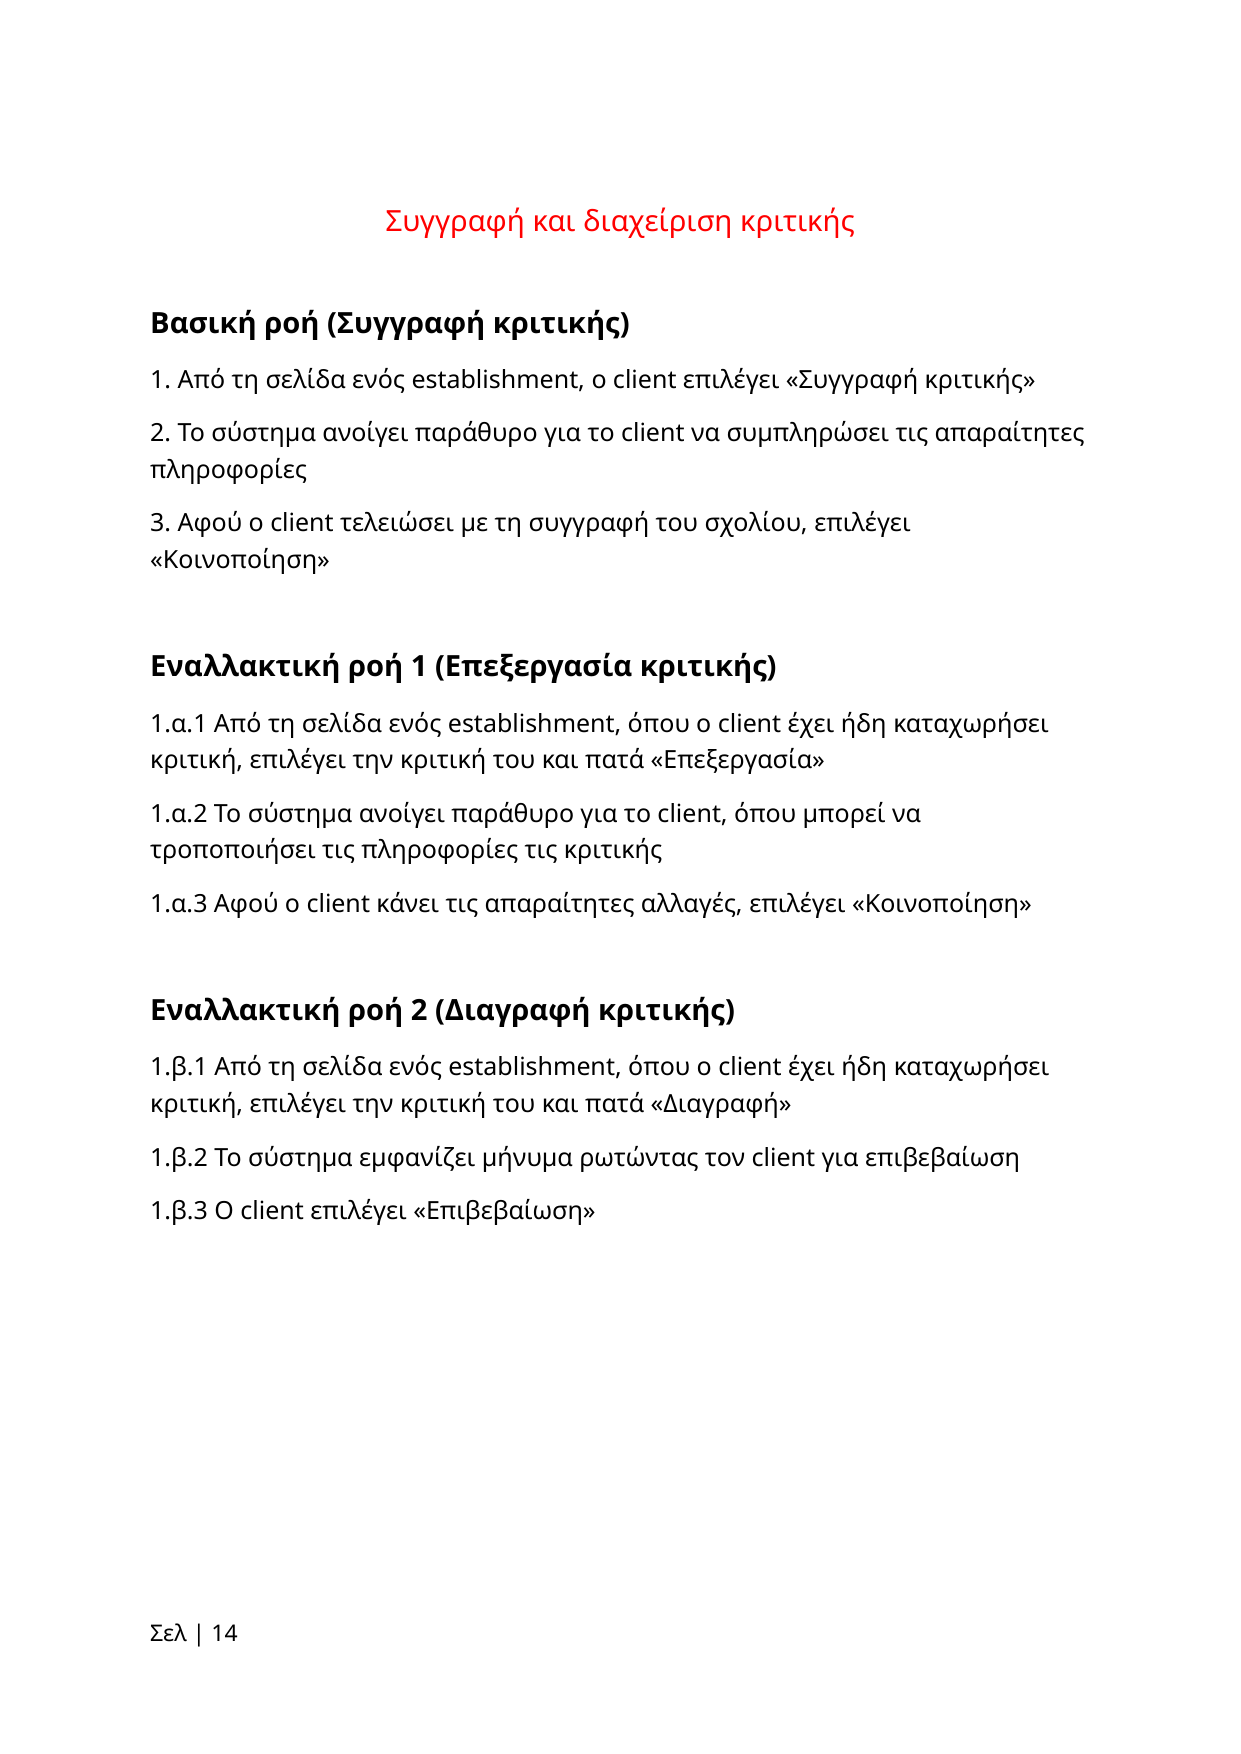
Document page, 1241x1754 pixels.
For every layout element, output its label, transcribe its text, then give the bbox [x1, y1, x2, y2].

text 1.α.2 Το σύστημα ανοίγει παράθυρο για το client, όπου μπορεί να τροποποιήσει τις πληροφορίες τις κριτικής [150, 795, 1090, 866]
text Εναλλακτική ροή 2 (Διαγραφή κριτικής) [150, 989, 1090, 1029]
text 1.β.3 Ο client επιλέγει «Επιβεβαίωση» [150, 1193, 1090, 1227]
text Εναλλακτική ροή 1 (Επεξεργασία κριτικής) [150, 646, 1090, 685]
text 1.β.2 Το σύστημα εμφανίζει μήνυμα ρωτώντας τον client για επιβεβαίωση [150, 1139, 1090, 1173]
text 2. Το σύστημα ανοίγει παράθυρο για το client να συμπληρώσει τις απαραίτητες πληροφορίες [150, 415, 1090, 486]
text 1. Από τη σελίδα ενός establishment, ο client επιλέγει «Συγγραφή κριτικής» [150, 361, 1090, 396]
text Βασική ροή (Συγγραφή κριτικής) [150, 302, 1090, 342]
text 3. Αφού ο client τελειώσει με τη συγγραφή του σχολίου, επιλέγει «Κοινοποίηση» [150, 505, 1090, 576]
text 1.β.1 Από τη σελίδα ενός establishment, όπου ο client έχει ήδη καταχωρήσει κριτική, επιλέγει την κριτική του και πατά «Διαγραφή» [150, 1049, 1090, 1120]
text 1.α.3 Αφού ο client κάνει τις απαραίτητες αλλαγές, επιλέγει «Κοινοποίηση» [150, 886, 1090, 920]
text 1.α.1 Από τη σελίδα ενός establishment, όπου ο client έχει ήδη καταχωρήσει κριτική, επιλέγει την κριτική του και πατά «Επεξεργασία» [150, 705, 1090, 776]
subtitle Συγγραφή και διαχείριση κριτικής [150, 200, 1090, 240]
